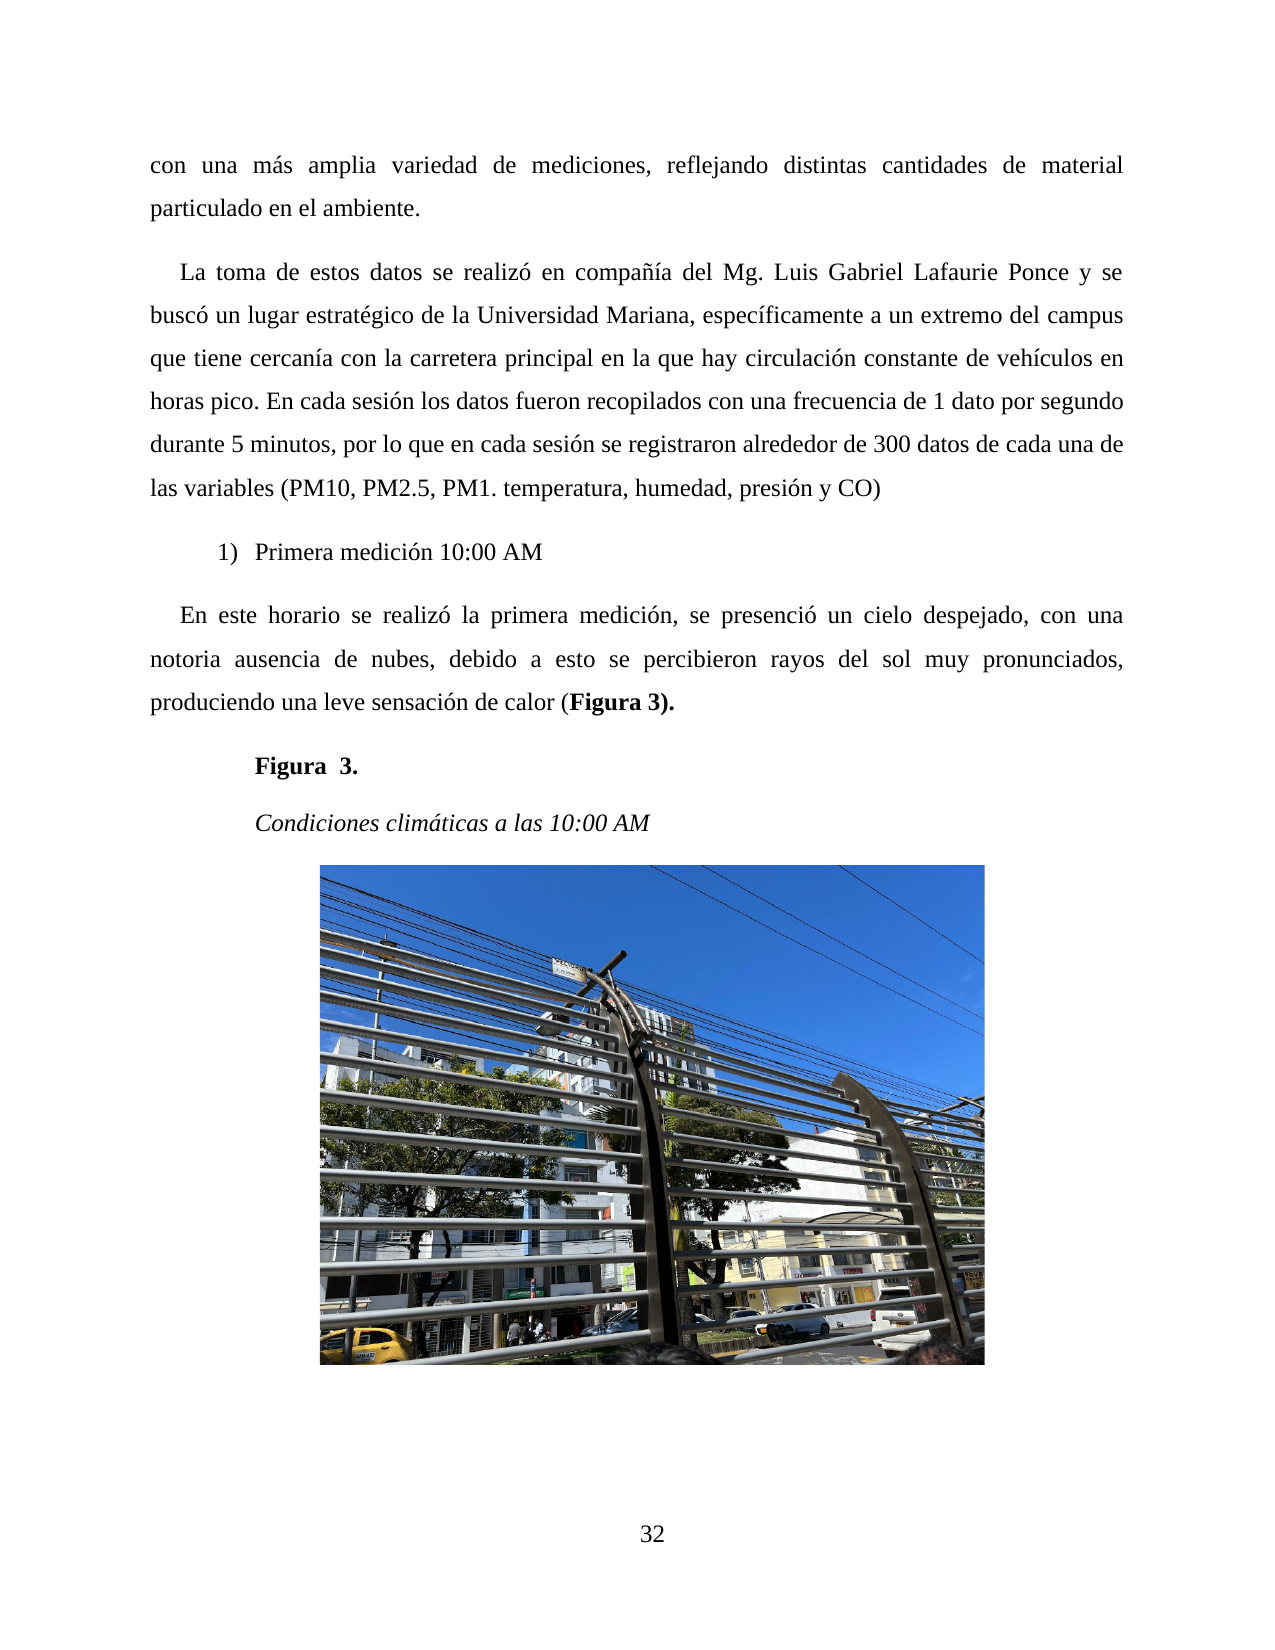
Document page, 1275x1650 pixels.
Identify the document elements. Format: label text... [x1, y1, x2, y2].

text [150, 150, 1125, 222]
text Figura 3. Condiciones climáticas a las 10:00 AM [254, 751, 1125, 837]
text En este horario se realizó la primera medición, se presenció un cielo despejado, con una notoria ausencia de nubes, debido a esto se percibieron rayos del sol muy pronunciados, produciendo una leve sensación de calor (Figura 3). [150, 601, 1125, 716]
list Primera medición 10:00 AM [217, 537, 1125, 565]
picture [319, 865, 985, 1365]
text La toma de estos datos se realizó en compañía del Mg. Luis Gabriel Lafaurie Ponce y se buscó un lugar estratégico de la Universidad Mariana, específicamente a un extremo del campus que tiene cercanía con la carretera principal en la que hay circulación constante de vehículos en horas pico. En cada sesión los datos fueron recopilados con una frecuencia de 1 dato por segundo durante 5 minutos, por lo que en cada sesión se registraron alrededor de 300 datos de cada una de las variables (PM10, PM2.5, PM1. temperatura, humedad, presión y CO) [150, 257, 1125, 501]
